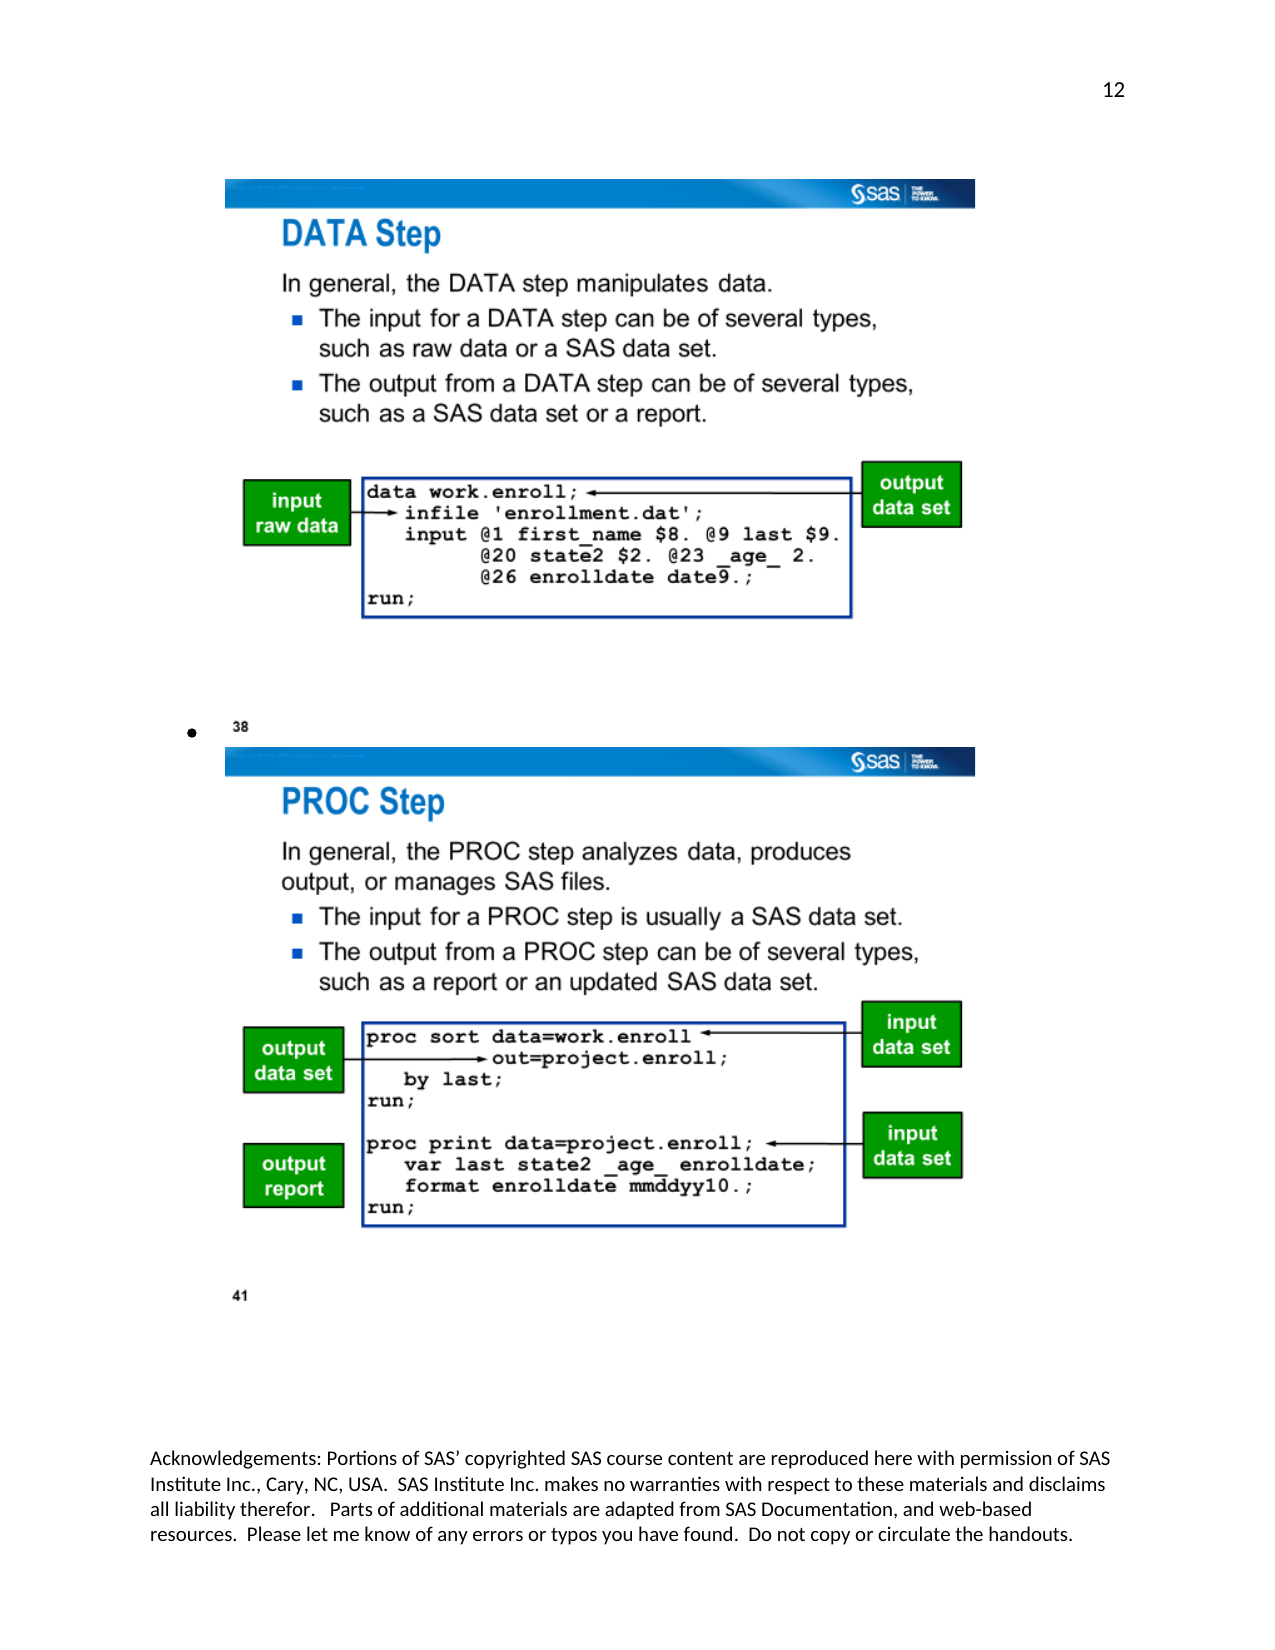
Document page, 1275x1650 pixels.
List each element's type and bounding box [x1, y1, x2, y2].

picture [225, 179, 976, 742]
picture [225, 747, 976, 1311]
